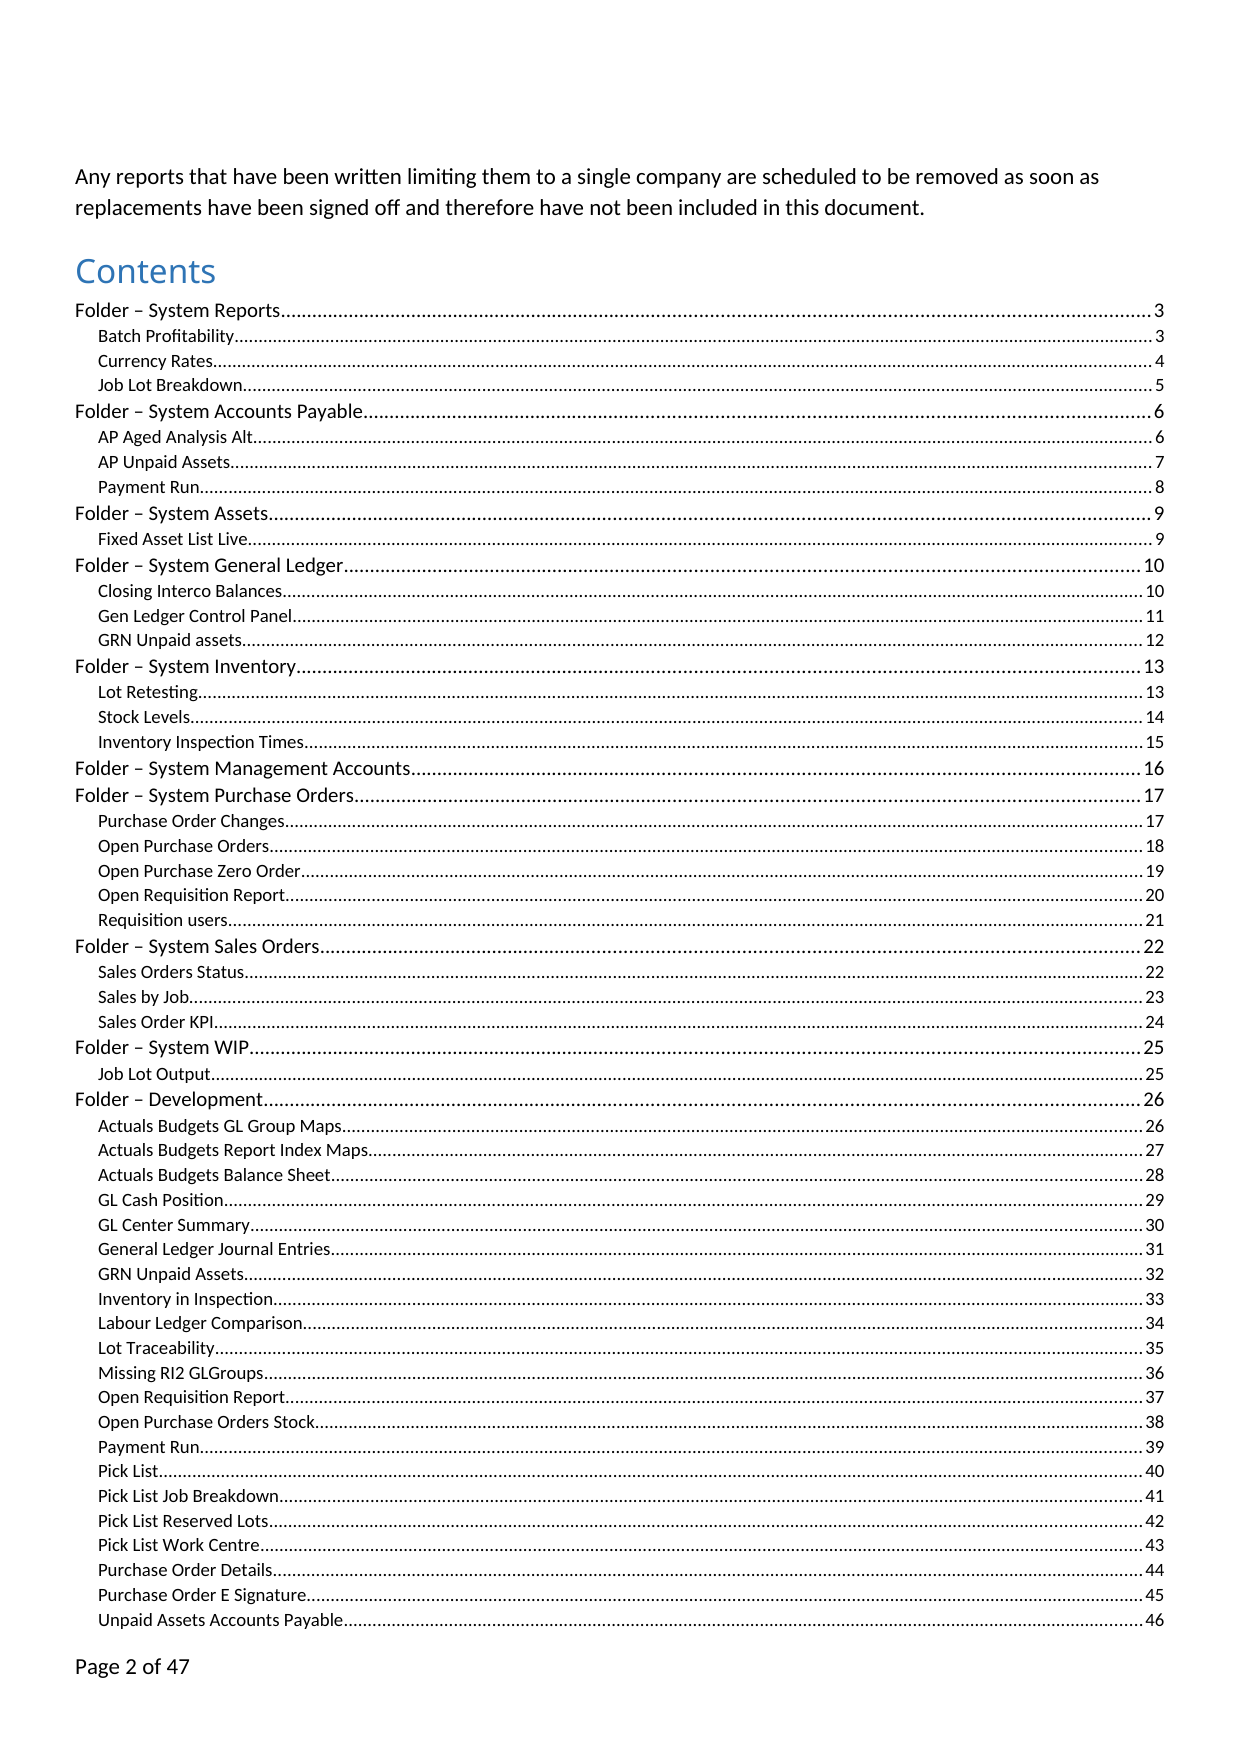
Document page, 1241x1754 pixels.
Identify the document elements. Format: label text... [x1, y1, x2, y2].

text Any reports that have been written limiting them to a single company are scheduled to be removed as soon as replacements have been signed off and therefore have not been included in this document. [75, 162, 1165, 221]
